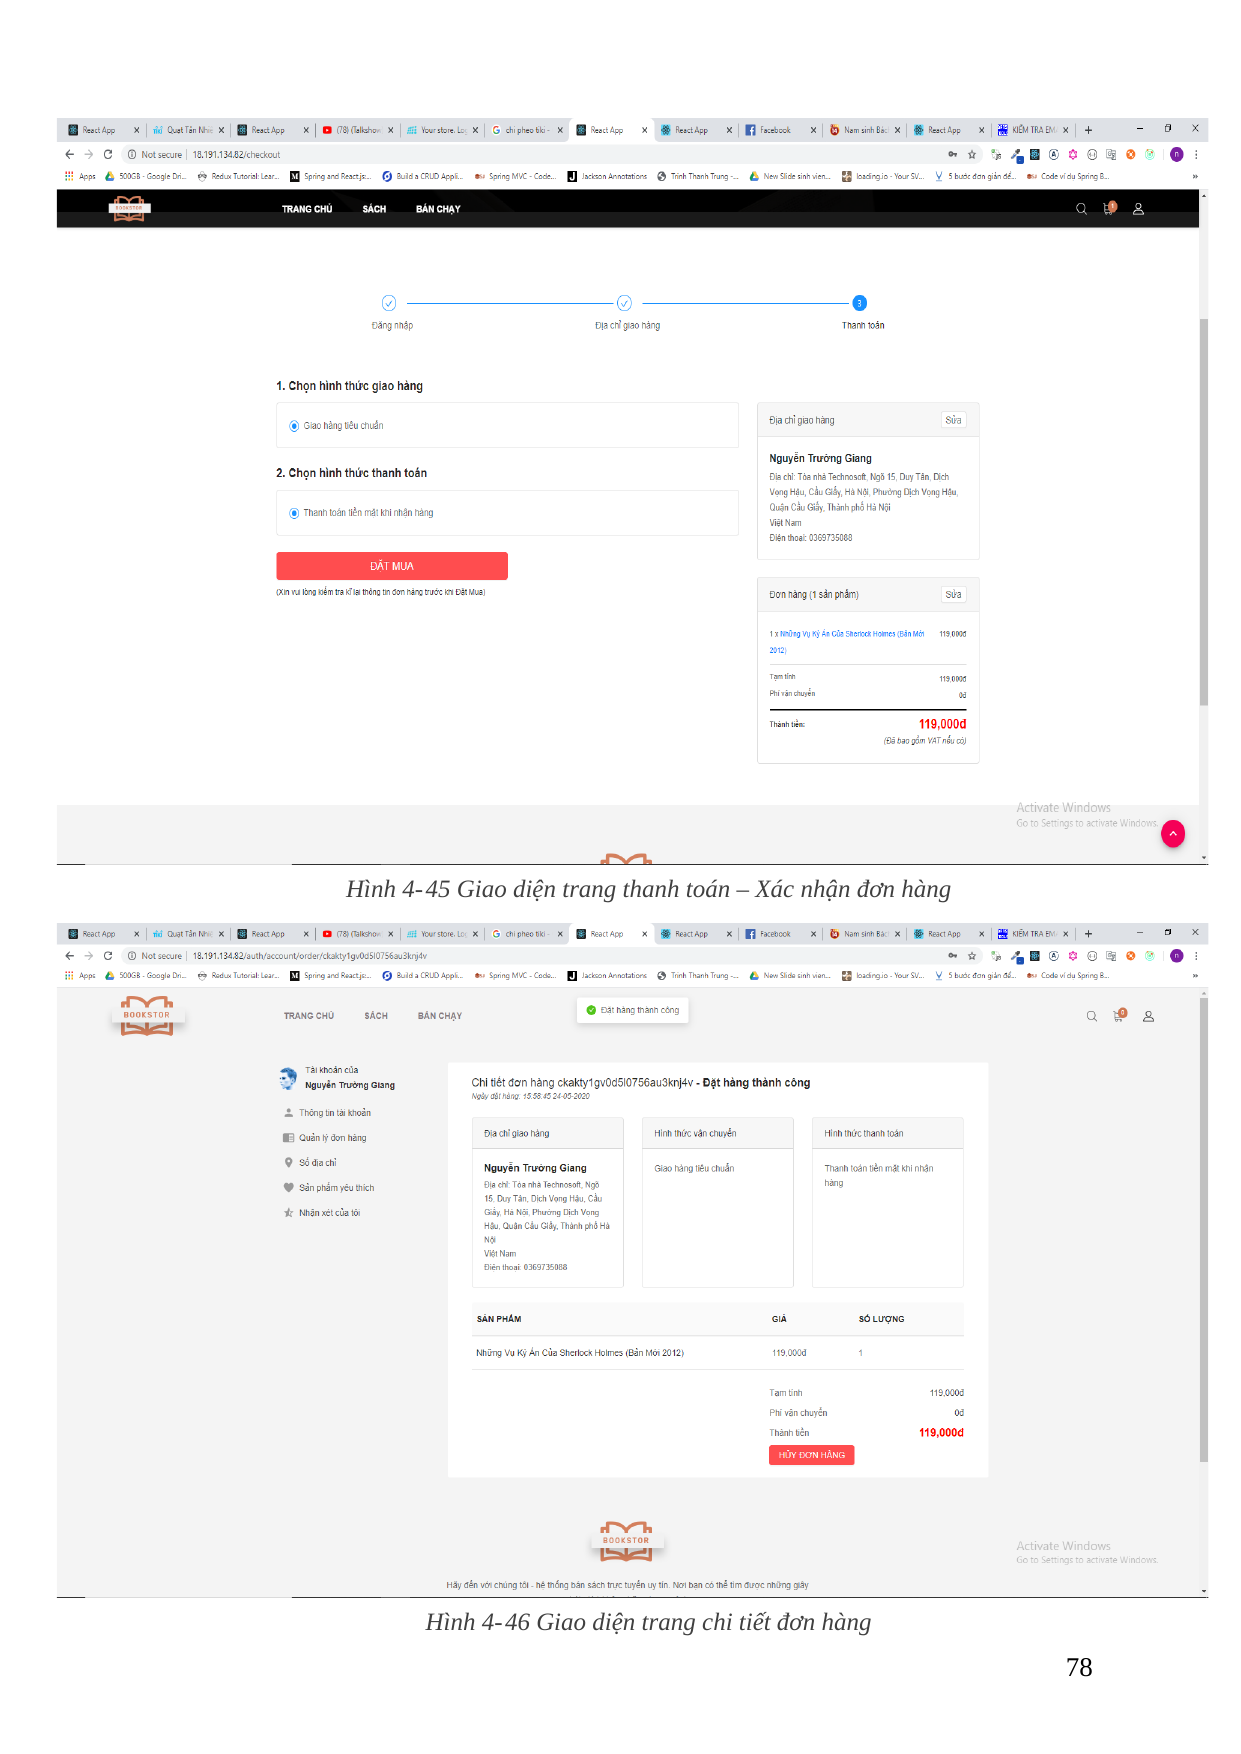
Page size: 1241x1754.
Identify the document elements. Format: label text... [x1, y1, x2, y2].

picture [56, 923, 1209, 1598]
picture [56, 118, 1209, 865]
